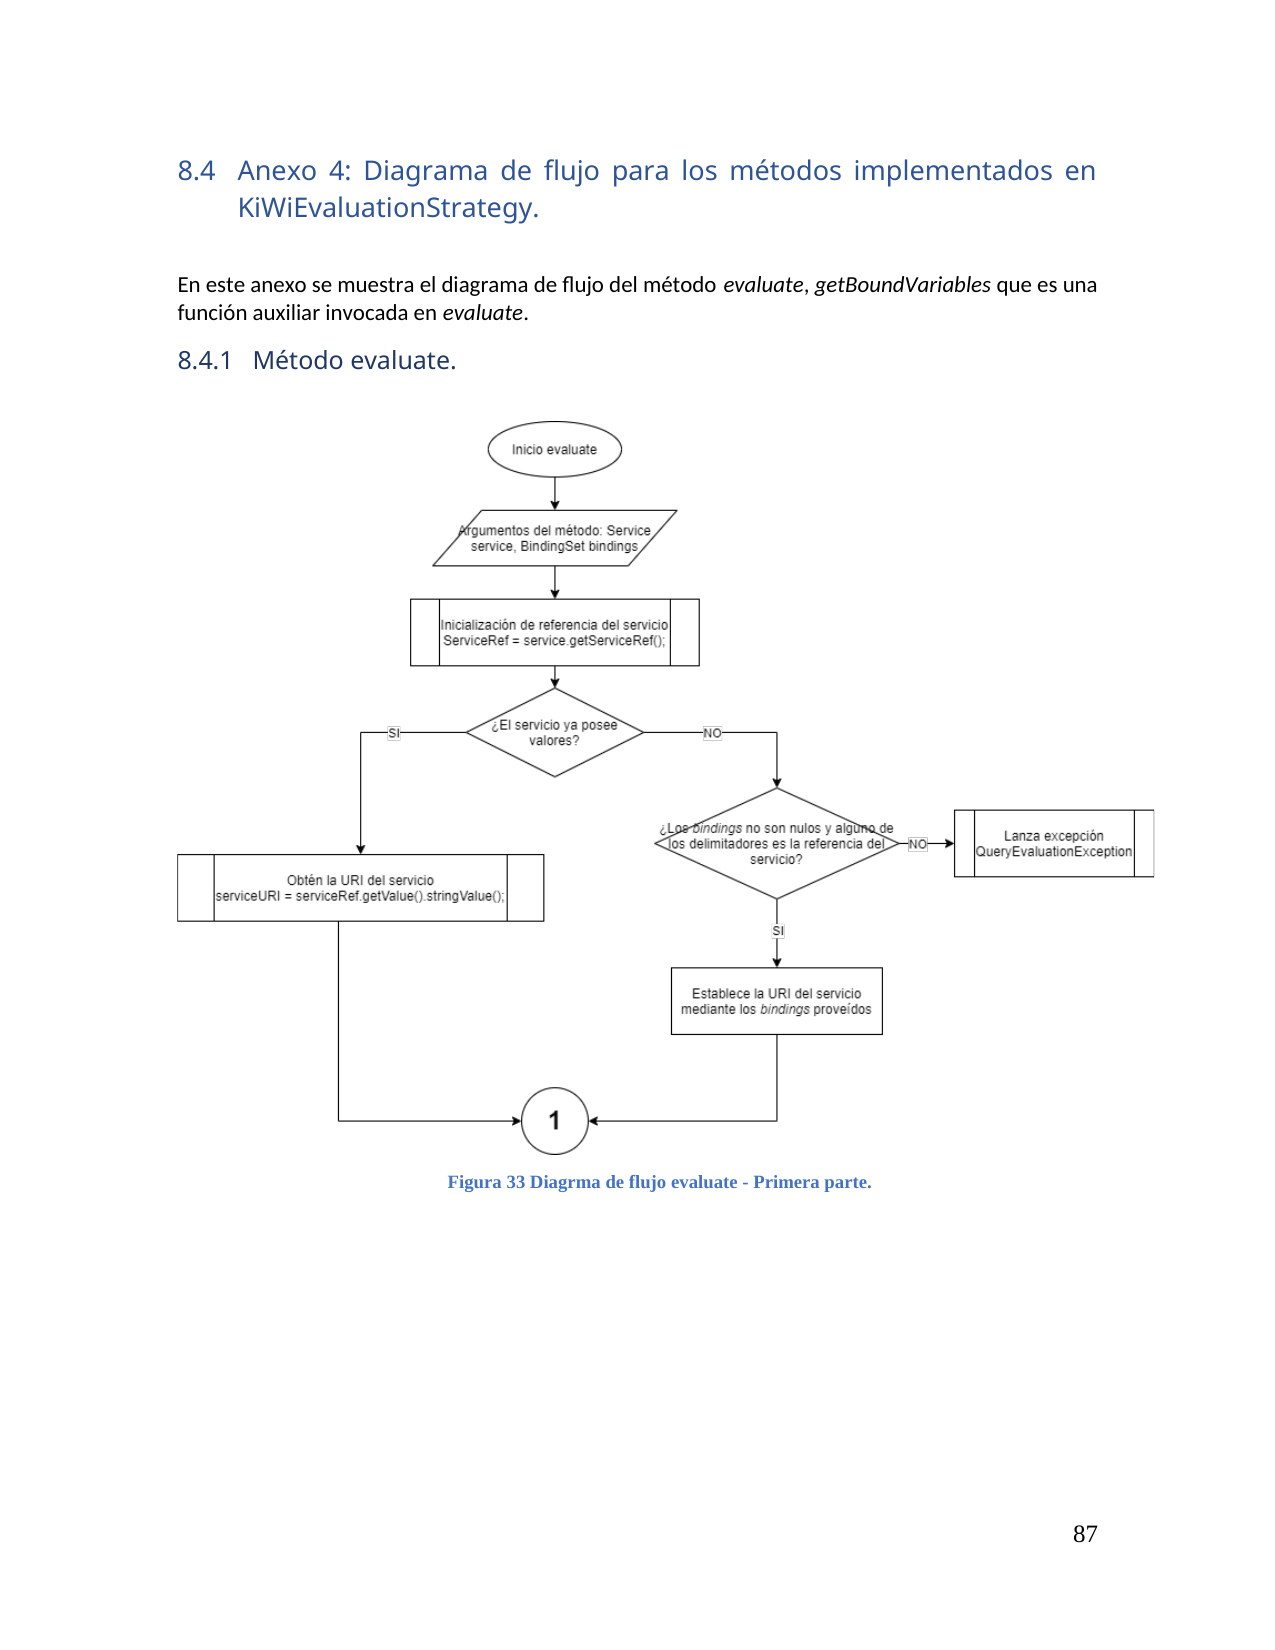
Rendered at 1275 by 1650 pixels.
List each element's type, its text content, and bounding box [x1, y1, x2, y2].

subtitle Anexo 4: Diagrama de flujo para los métodos implementados en KiWiEvaluationStrategy. [177, 152, 1098, 226]
subtitle Método evaluate. [177, 343, 1098, 377]
picture [177, 421, 1155, 1155]
text En este anexo se muestra el diagrama de flujo del método evaluate, getBoundVariables que es una función auxiliar invocada en evaluate. [177, 270, 1098, 326]
text Figura 33 Diagrma de flujo evaluate - Primera parte. [177, 1171, 1098, 1193]
